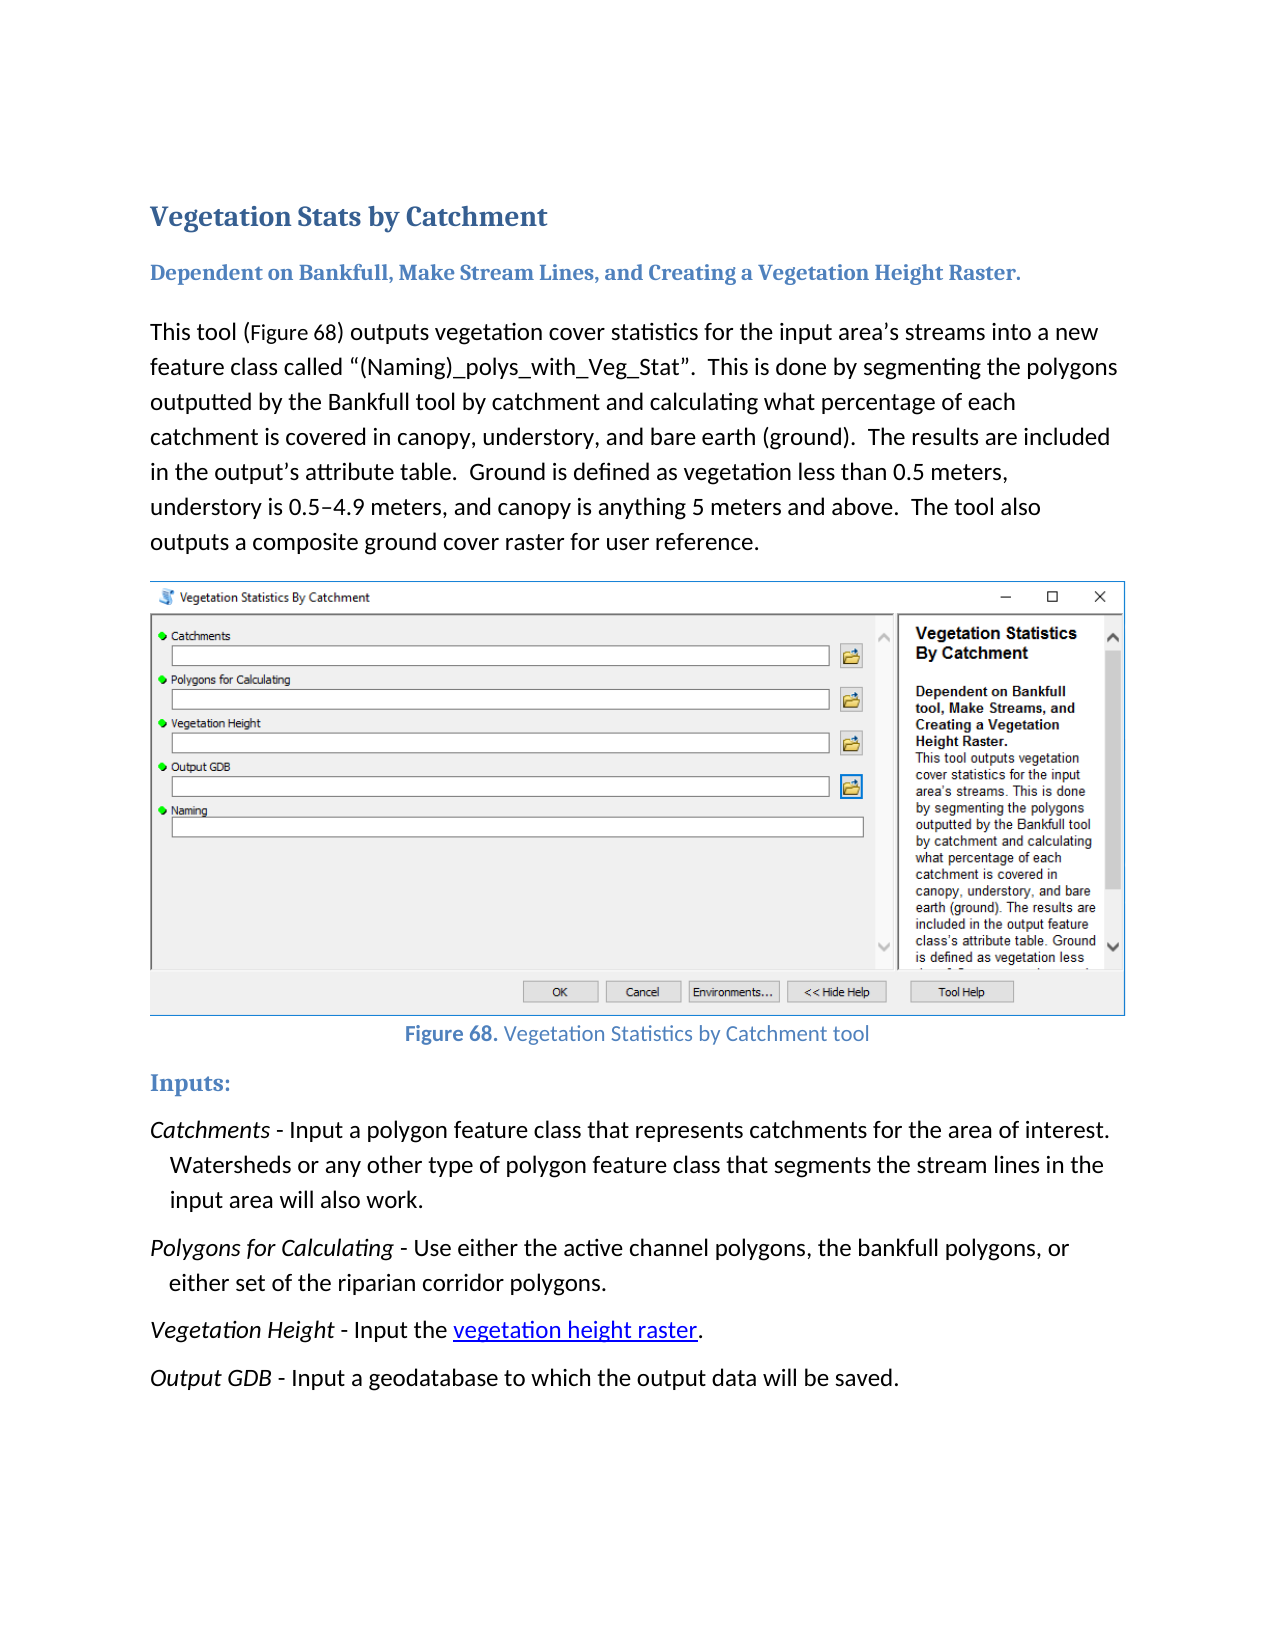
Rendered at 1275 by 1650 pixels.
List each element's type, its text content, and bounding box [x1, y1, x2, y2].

text Inputs: [150, 1068, 1125, 1097]
text Output GDB - Input a geodatabase to which the output data will be saved. [150, 1362, 1125, 1392]
text Vegetation Height - Input the vegetation height raster. [150, 1314, 1125, 1345]
text This tool (Figure 68) outputs vegetation cover statistics for the input area’s streams into a new feature class called “(Naming)_polys_with_Veg_Stat”. This is done by segmenting the polygons outputted by the Bankfull tool by catchment and calculating what percentage of each catchment is covered in canopy, understory, and bare earth (ground). The results are included in the output’s attribute table. Ground is defined as vegetation less than 0.5 meters, understory is 0.5–4.9 meters, and canopy is anything 5 meters and above. The tool also outputs a composite ground cover raster for user reference. [150, 316, 1125, 556]
text Polygons for Calculating - Use either the active channel polygons, the bankfull polygons, or either set of the riparian corridor polygons. [150, 1232, 1125, 1297]
text Figure 68. Vegetation Statistics by Catchment tool [150, 1019, 1125, 1048]
text Catchments - Input a polygon feature class that represents catchments for the area of interest. Watersheds or any other type of polygon feature class that segments the stream lines in the input area will also work. [150, 1114, 1125, 1215]
subtitle Dependent on Bankfull, Make Stream Lines, and Creating a Vegetation Height Raster. [150, 259, 1125, 286]
subtitle Vegetation Stats by Catchment [150, 200, 1125, 233]
picture [150, 581, 1125, 1016]
